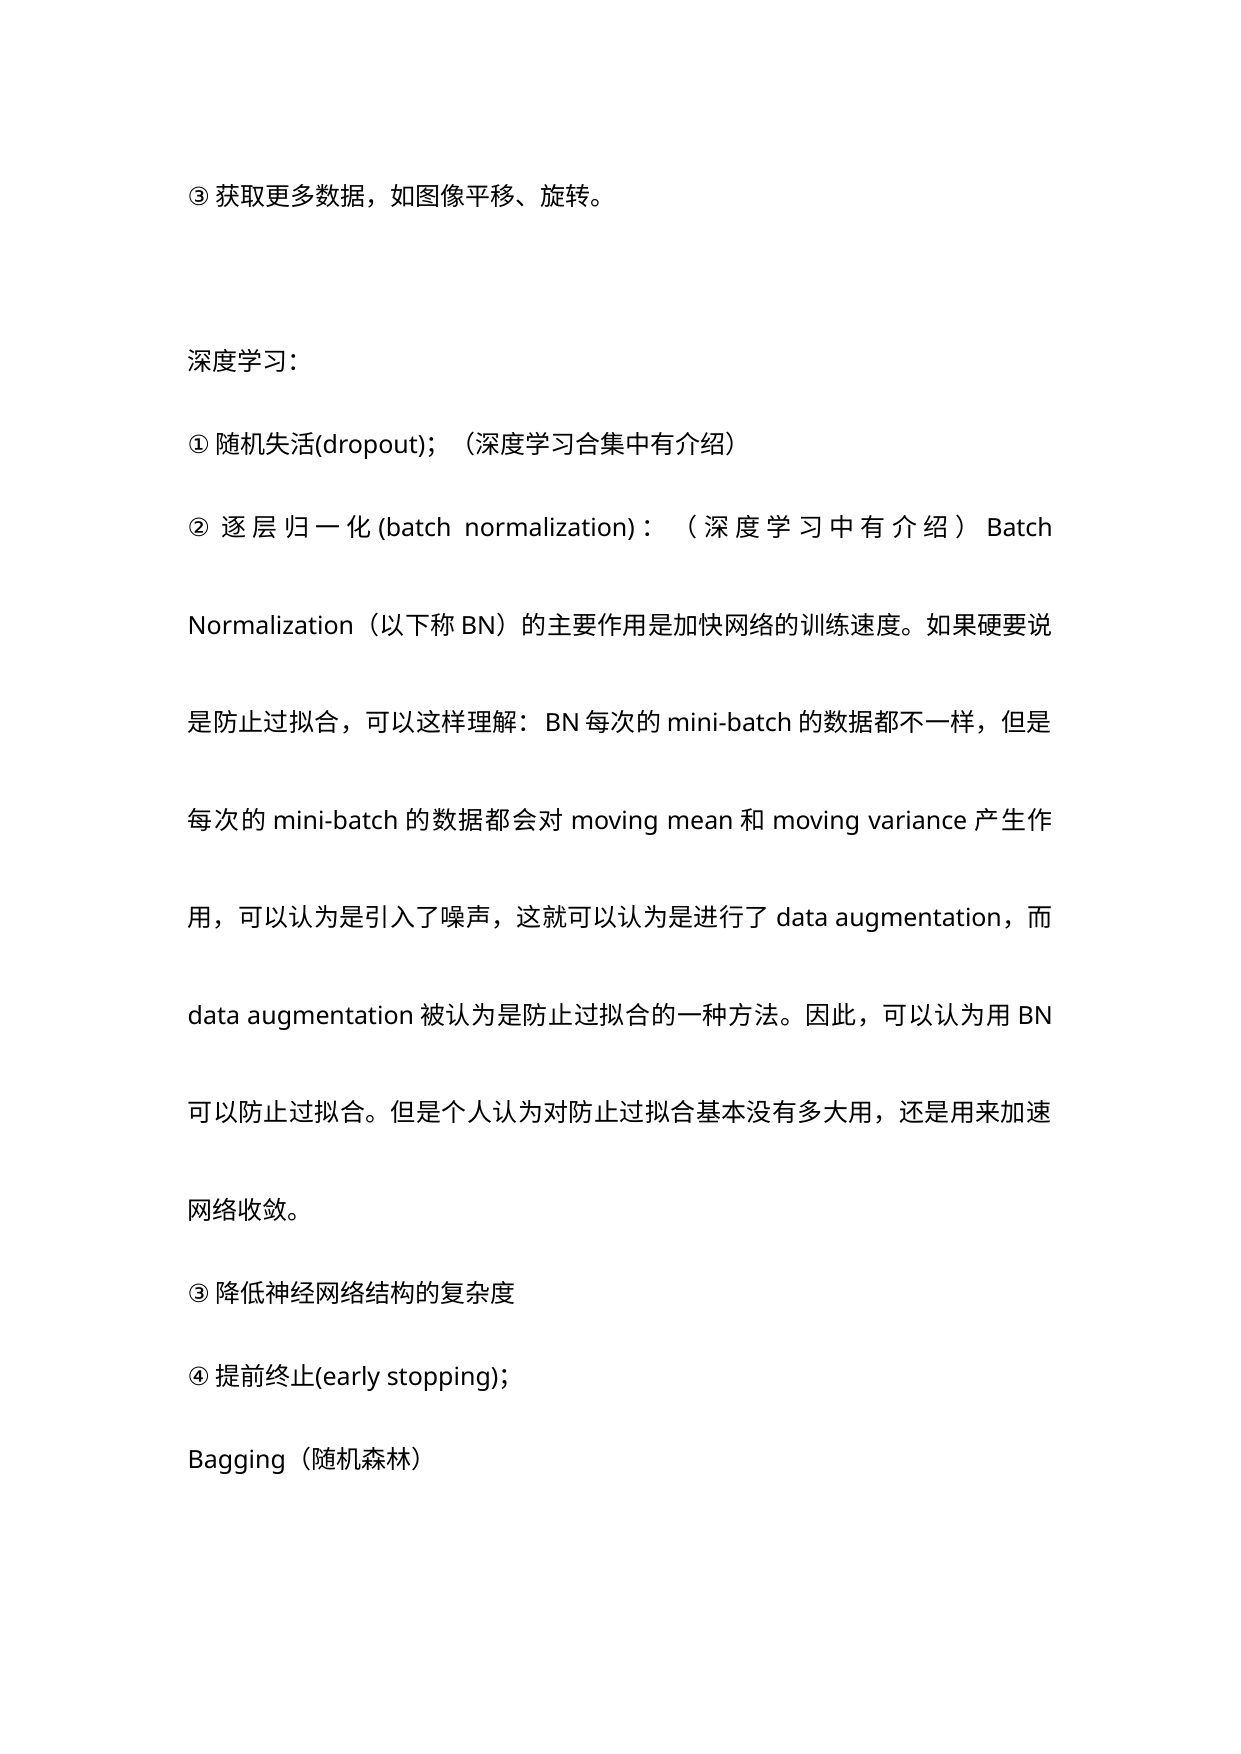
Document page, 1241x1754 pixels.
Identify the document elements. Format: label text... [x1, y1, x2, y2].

list ③获取更多数据，如图像平移、旋转。 [187, 162, 1053, 227]
list 深度学习： [187, 327, 1053, 392]
list ④提前终止(early stopping)； [187, 1342, 1053, 1407]
list ③降低神经网络结构的复杂度 [187, 1259, 1053, 1324]
list ①随机失活(dropout)；（深度学习合集中有介绍） [187, 410, 1053, 475]
list Bagging（随机森林） [187, 1425, 1053, 1490]
list ②逐层归一化(batch normalization)：（深度学习中有介绍）Batch Normalization（以下称BN）的主要作用是加快网络的训练速度。如果硬要说是防止过拟合，可以这样理解：BN每次的mini-batch的数据都不一样，但是每次的mini-batch的数据都会对moving mean和moving variance产生作用，可以认为是引入了噪声，这就可以认为是进行了data augmentation，而data augmentation被认为是防止过拟合的一种方法。因此，可以认为用BN可以防止过拟合。但是个人认为对防止过拟合基本没有多大用，还是用来加速网络收敛。 [187, 493, 1053, 1241]
